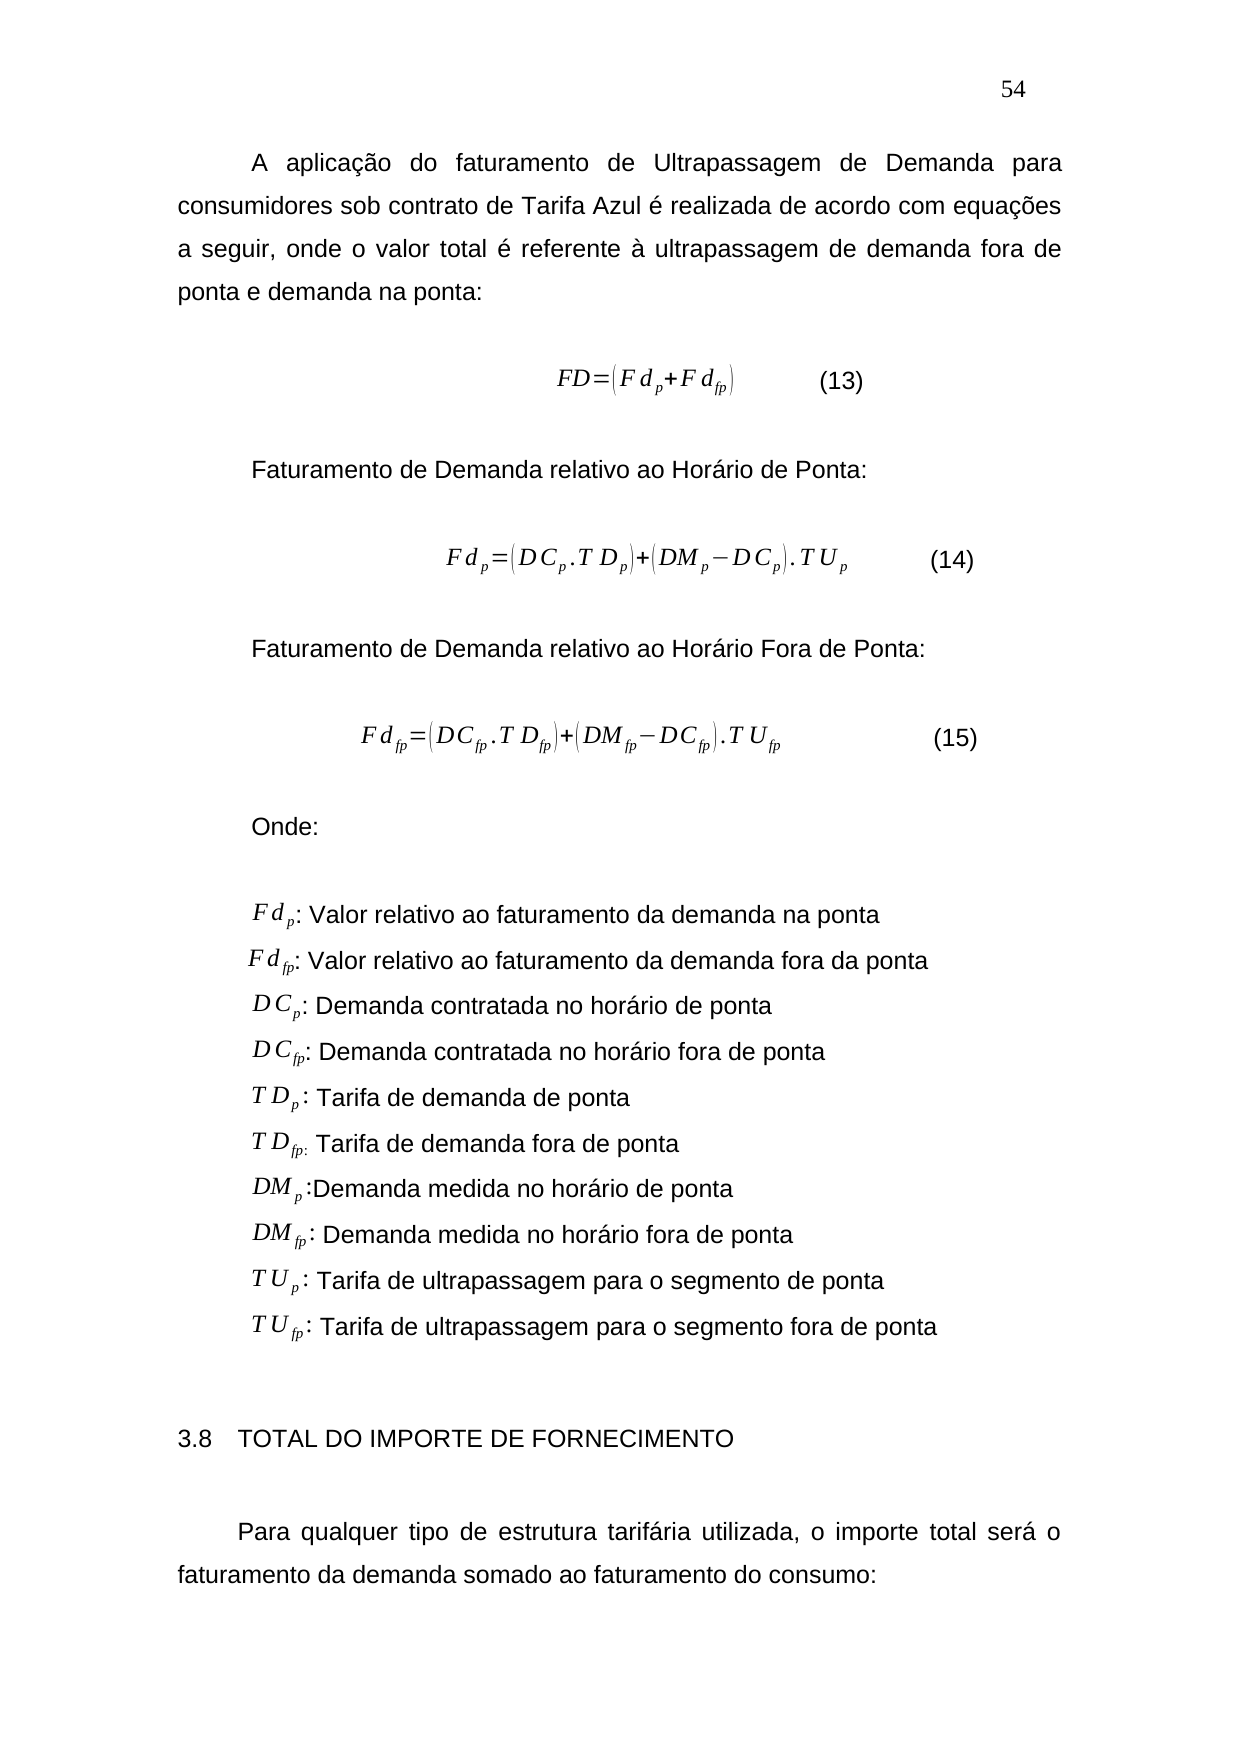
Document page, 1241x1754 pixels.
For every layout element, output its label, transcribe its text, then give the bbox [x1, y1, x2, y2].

text Para qualquer tipo de estrutura tarifária utilizada, o importe total será o faturamento da demanda somado ao faturamento do consumo: [177, 1517, 1063, 1588]
text Demanda medida no horário fora de ponta [177, 1219, 1063, 1250]
text Tarifa de demanda de ponta [177, 1082, 1063, 1113]
text Tarifa de demanda fora de ponta [177, 1127, 1063, 1159]
text Tarifa de ultrapassagem para o segmento fora de ponta [177, 1310, 1063, 1342]
text Onde: [177, 812, 1063, 841]
text Faturamento de Demanda relativo ao Horário de Ponta: [177, 456, 1063, 484]
text : Valor relativo ao faturamento da demanda na ponta [177, 899, 1063, 930]
text Tarifa de ultrapassagem para o segmento de ponta [177, 1264, 1063, 1296]
text : Valor relativo ao faturamento da demanda fora da ponta [177, 944, 1063, 976]
text Faturamento de Demanda relativo ao Horário Fora de Ponta: [177, 634, 1063, 663]
text A aplicação do faturamento de Ultrapassagem de Demanda para consumidores sob contrato de Tarifa Azul é realizada de acordo com equações a seguir, onde o valor total é referente à ultrapassagem de demanda fora de ponta e demanda na ponta: [177, 148, 1063, 306]
text (13) [251, 363, 1063, 398]
text : Demanda contratada no horário de ponta [177, 990, 1063, 1021]
text Demanda medida no horário de ponta [177, 1173, 1063, 1204]
text (15) [177, 720, 1063, 755]
text (14) [251, 542, 1063, 576]
subtitle TOTAL DO IMPORTE DE FORNECIMENTO [177, 1424, 1063, 1453]
text : Demanda contratada no horário fora de ponta [177, 1036, 1063, 1067]
